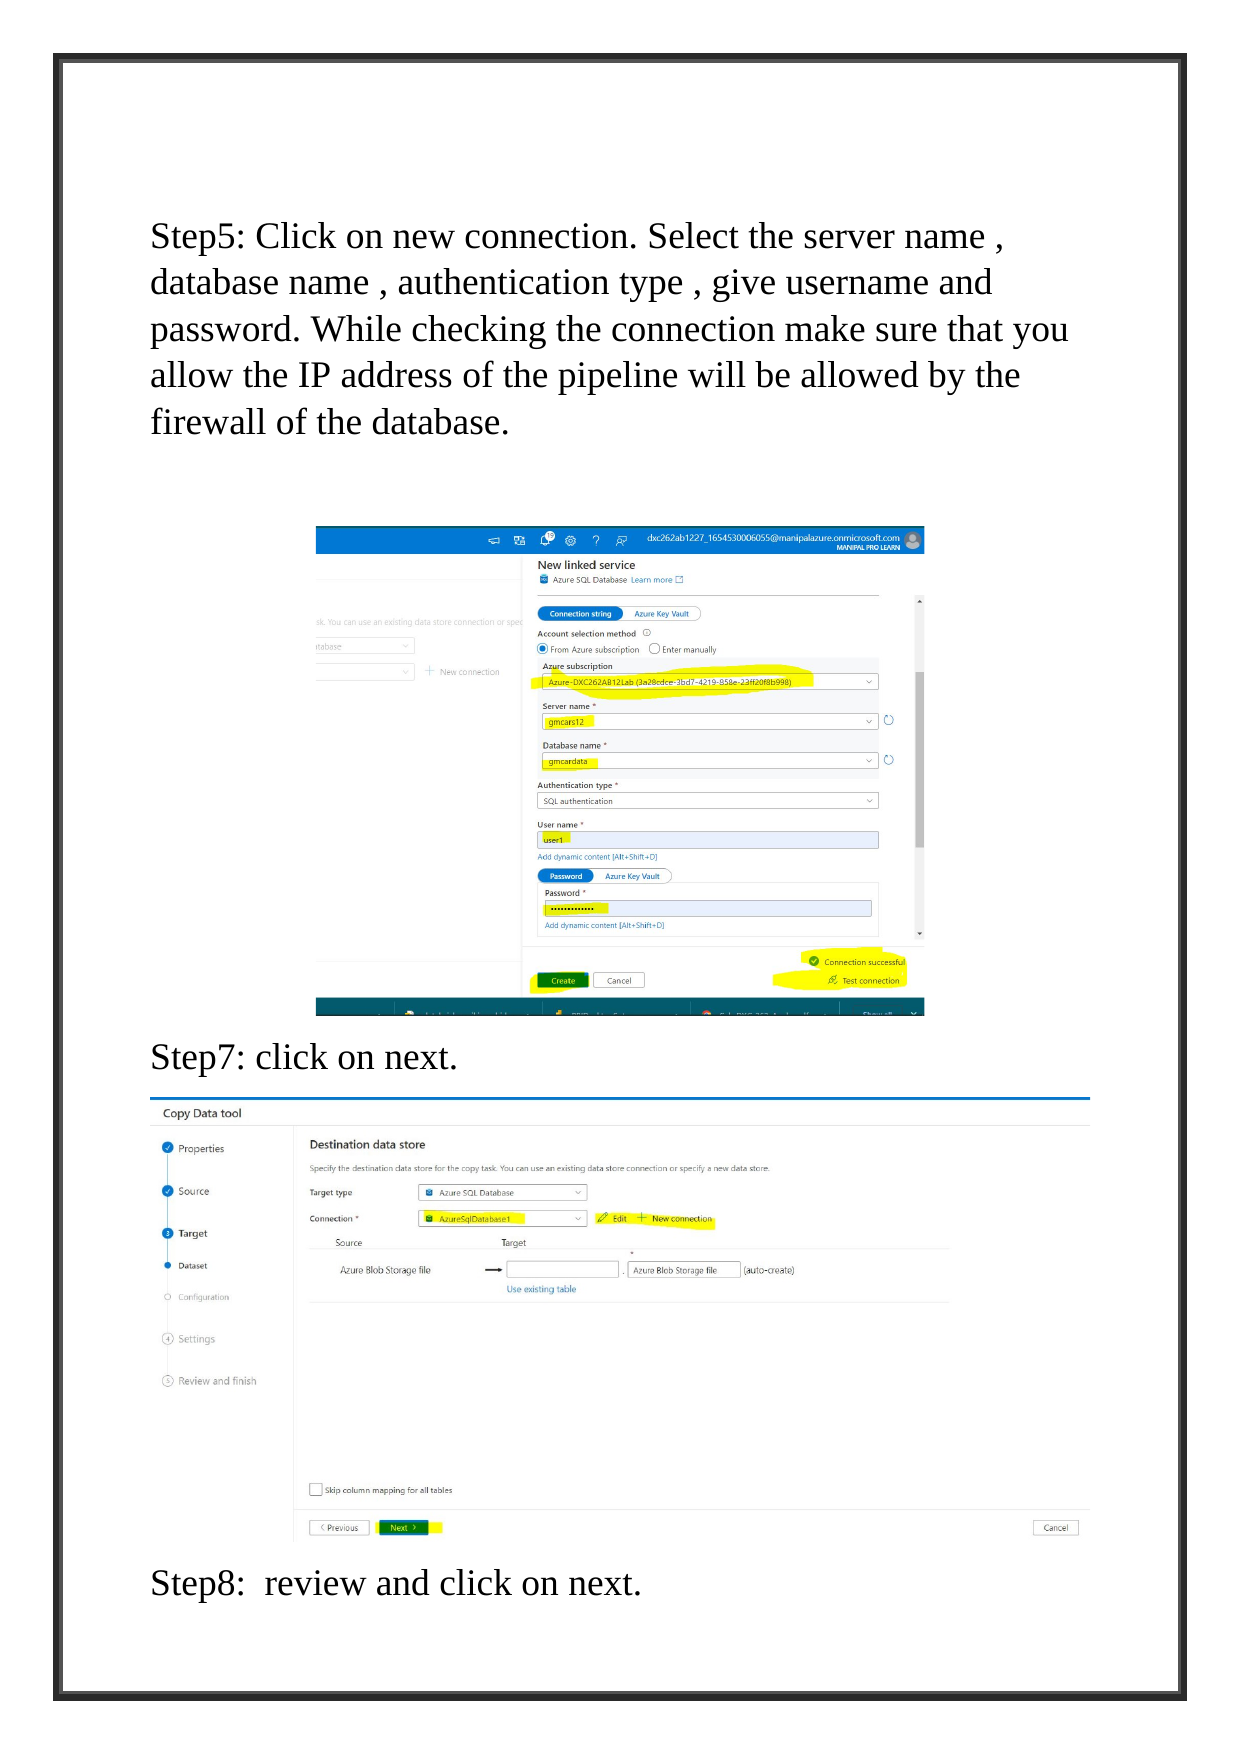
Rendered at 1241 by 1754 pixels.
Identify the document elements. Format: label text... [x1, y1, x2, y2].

picture [150, 1097, 1091, 1542]
picture [855, 1001, 902, 1010]
text Step7: click on next. [150, 1034, 1090, 1077]
text Step5: Click on new connection. Select the server name , database name , authentication type , give username and password. While checking the connection make sure that you allow the IP address of the pipeline will be allowed by the firewall of the database. [150, 213, 1090, 443]
picture [315, 526, 925, 1016]
text Step8: review and click on next. [150, 1560, 1090, 1603]
